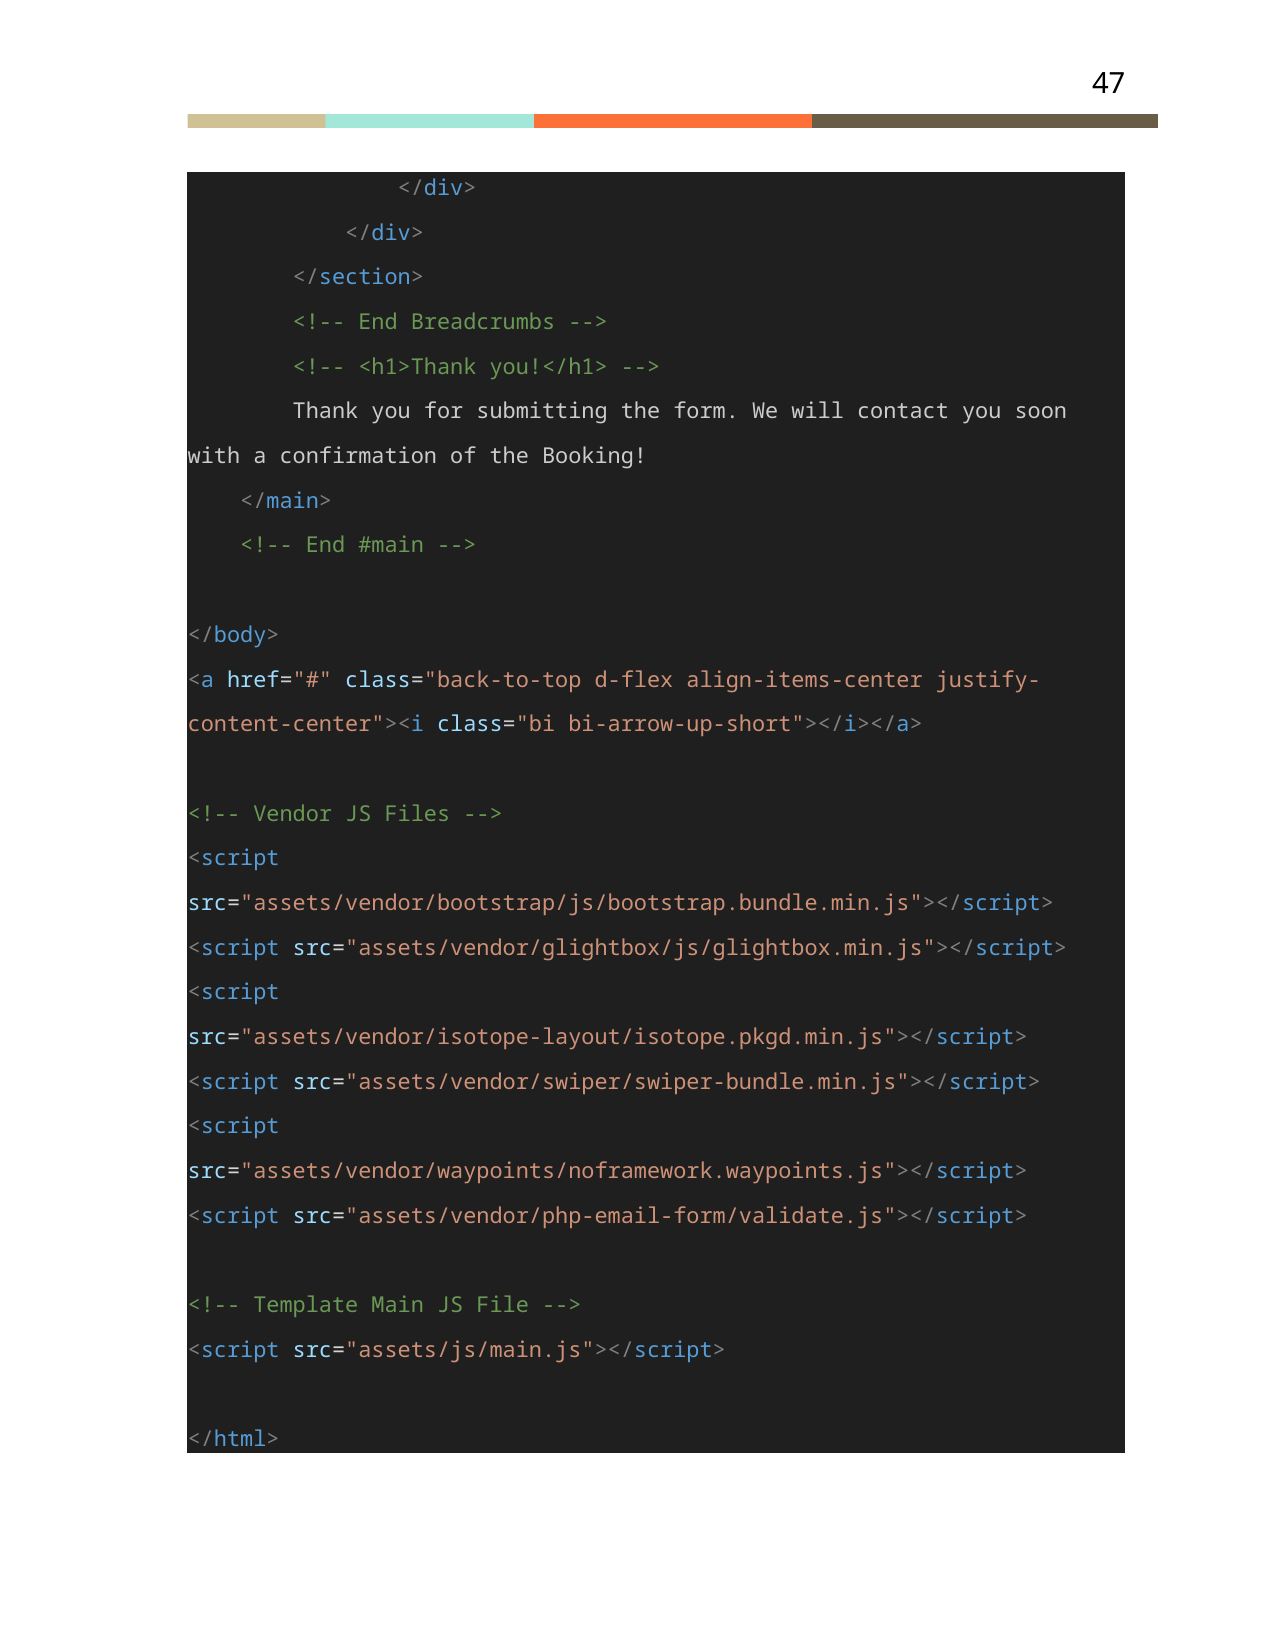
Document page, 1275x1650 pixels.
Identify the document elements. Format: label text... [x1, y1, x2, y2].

text <script src="assets/vendor/isotope-layout/isotope.pkgd.min.js"></script> [187, 976, 1125, 1051]
picture [187, 114, 1158, 128]
text </main> [187, 485, 1125, 514]
text </div> [187, 217, 1125, 246]
text </div> [187, 172, 1125, 202]
text <script src="assets/js/main.js"></script> [187, 1334, 1125, 1364]
text </html> [187, 1423, 1125, 1453]
text <script src="assets/vendor/bootstrap/js/bootstrap.bundle.min.js"></script> [187, 842, 1125, 917]
text Thank you for submitting the form. We will contact you soon with a confirmation of the Booking! [187, 395, 1125, 470]
text </body> [187, 619, 1125, 649]
text <script src="assets/vendor/waypoints/noframework.waypoints.js"></script> [187, 1110, 1125, 1185]
text <script src="assets/vendor/glightbox/js/glightbox.min.js"></script> [187, 932, 1125, 961]
text <!-- <h1>Thank you!</h1> --> [187, 351, 1125, 381]
text </section> [187, 261, 1125, 291]
text <script src="assets/vendor/swiper/swiper-bundle.min.js"></script> [187, 1066, 1125, 1096]
text <!-- End Breadcrumbs --> [187, 306, 1125, 336]
text <!-- Vendor JS Files --> [187, 798, 1125, 827]
text <!-- End #main --> [187, 529, 1125, 559]
text <!-- Template Main JS File --> [187, 1289, 1125, 1319]
text <script src="assets/vendor/php-email-form/validate.js"></script> [187, 1200, 1125, 1229]
text <a href="#" class="back-to-top d-flex align-items-center justify-content-center"><i class="bi bi-arrow-up-short"></i></a> [187, 663, 1125, 738]
